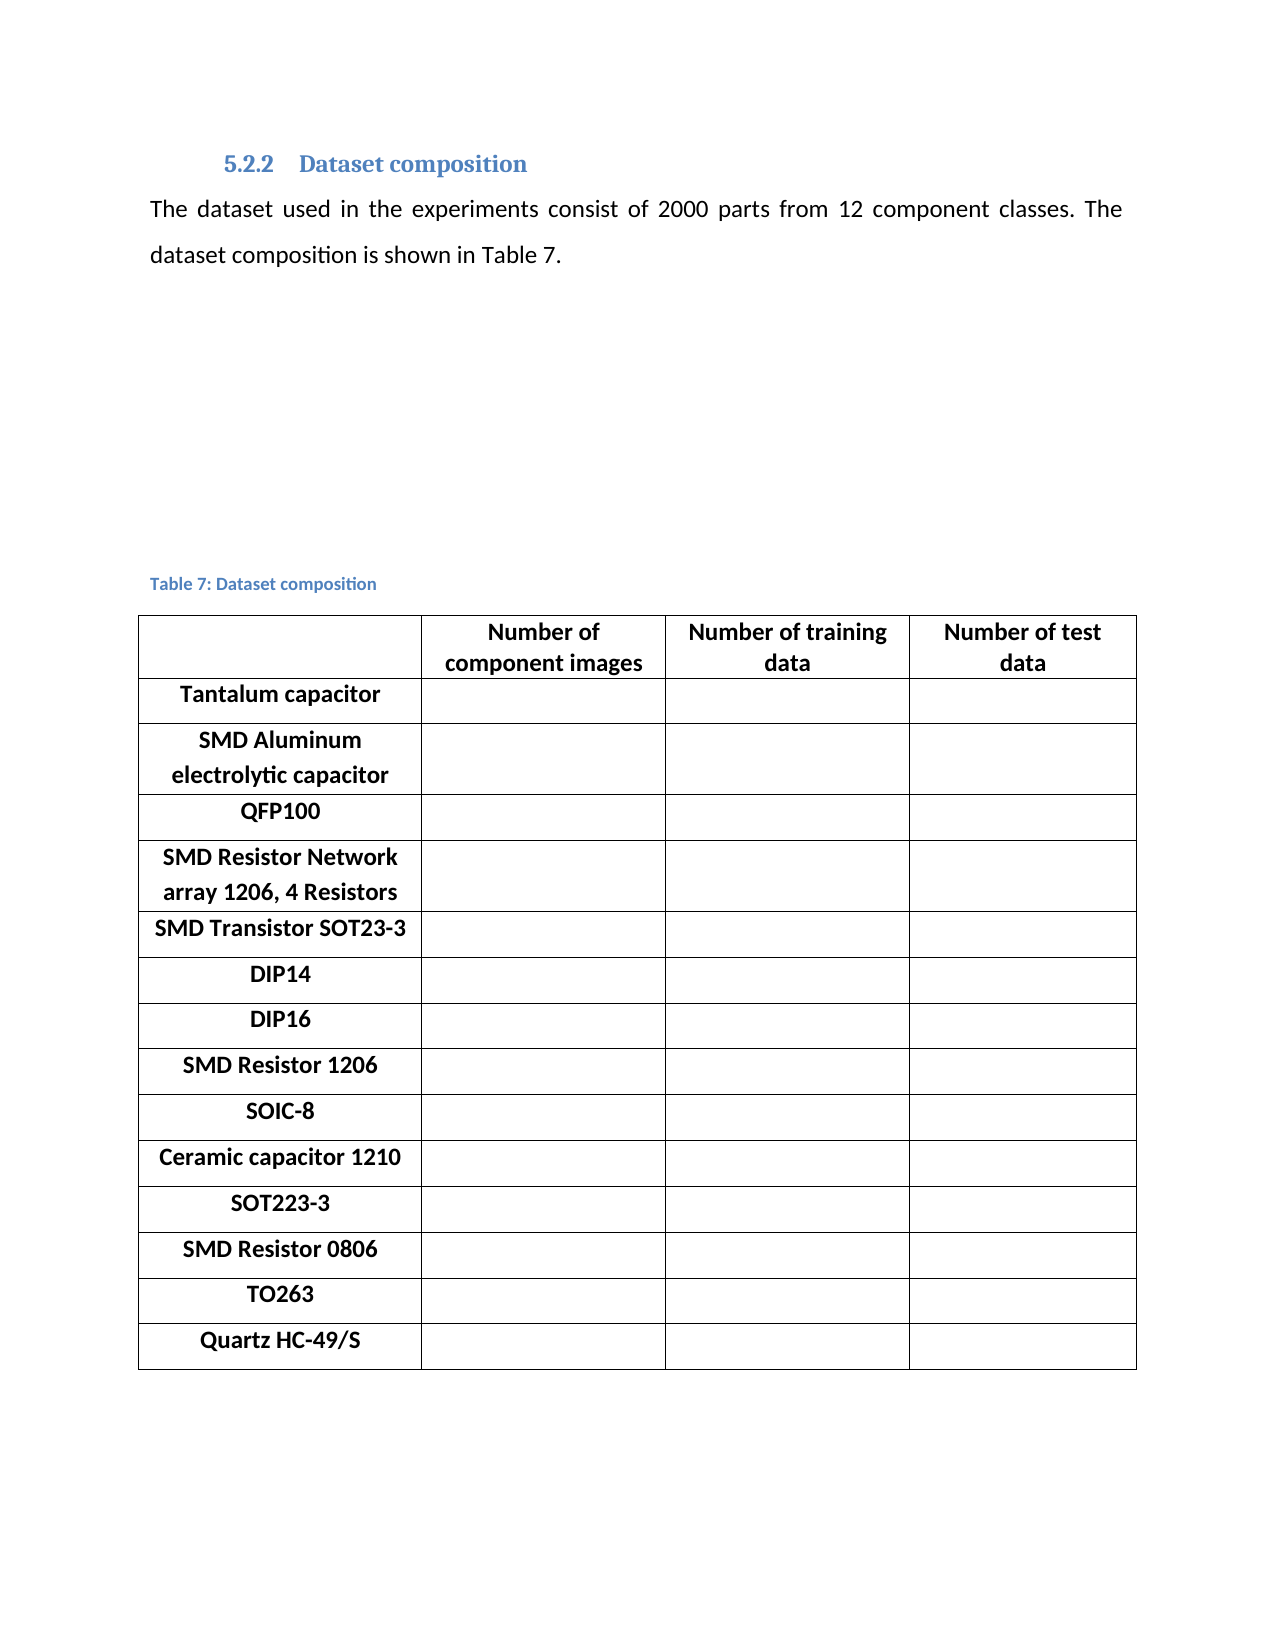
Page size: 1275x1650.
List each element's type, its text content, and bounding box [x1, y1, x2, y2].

table_cell [910, 1049, 1136, 1094]
table_cell [666, 679, 909, 723]
table_cell [666, 1279, 909, 1323]
table_cell SMD Transistor SOT23-3 [139, 912, 421, 957]
table_cell [910, 1233, 1136, 1277]
table_cell [910, 1324, 1136, 1369]
table_cell [422, 795, 665, 840]
table_cell [666, 1095, 909, 1140]
table_cell SMD Aluminum electrolytic capacitor [139, 724, 421, 794]
text The dataset used in the experiments consist of 2000 parts from 12 component classes. The dataset composition is shown in Table 7. [150, 193, 1125, 269]
table_cell TO263 [139, 1279, 421, 1323]
table_cell [666, 1141, 909, 1186]
table_cell [422, 1141, 665, 1186]
table_cell [666, 1233, 909, 1277]
table_cell [666, 1187, 909, 1232]
table_cell [666, 724, 909, 794]
table_header Number of component images [422, 616, 665, 677]
table_cell [910, 724, 1136, 794]
table_cell [422, 1004, 665, 1048]
table_cell [666, 1324, 909, 1369]
table_cell [666, 795, 909, 840]
table_cell DIP16 [139, 1004, 421, 1048]
table_header [139, 616, 421, 677]
table_cell [910, 1187, 1136, 1232]
table_cell [666, 912, 909, 957]
table_cell [910, 841, 1136, 911]
table_cell [910, 1141, 1136, 1186]
table_cell [422, 1279, 665, 1323]
table_cell [666, 1049, 909, 1094]
table_cell SMD Resistor 0806 [139, 1233, 421, 1277]
table_cell Tantalum capacitor [139, 679, 421, 723]
table_cell [422, 841, 665, 911]
table_cell [422, 1049, 665, 1094]
table_cell DIP14 [139, 958, 421, 1002]
table_cell [422, 1233, 665, 1277]
table_cell [910, 1095, 1136, 1140]
subtitle Dataset composition [224, 150, 1125, 179]
table_cell [910, 912, 1136, 957]
table_cell [422, 958, 665, 1002]
table_header Number of training data [666, 616, 909, 677]
table_cell [422, 1095, 665, 1140]
table_cell Quartz HC-49/S [139, 1324, 421, 1369]
table_cell [910, 1279, 1136, 1323]
table_cell Ceramic capacitor 1210 [139, 1141, 421, 1186]
table_cell [910, 679, 1136, 723]
table_cell SMD Resistor 1206 [139, 1049, 421, 1094]
table_cell [910, 1004, 1136, 1048]
table_header Number of test data [910, 616, 1136, 677]
table_cell [422, 1324, 665, 1369]
table_cell [422, 1187, 665, 1232]
table_cell [422, 679, 665, 723]
table_cell [910, 795, 1136, 840]
table_cell [422, 724, 665, 794]
table_cell QFP100 [139, 795, 421, 840]
table_cell [910, 958, 1136, 1002]
table_cell [422, 912, 665, 957]
table_cell [666, 958, 909, 1002]
table_cell SOIC-8 [139, 1095, 421, 1140]
table_cell SOT223-3 [139, 1187, 421, 1232]
table_cell SMD Resistor Network array 1206, 4 Resistors [139, 841, 421, 911]
table_cell [666, 841, 909, 911]
table_cell [666, 1004, 909, 1048]
